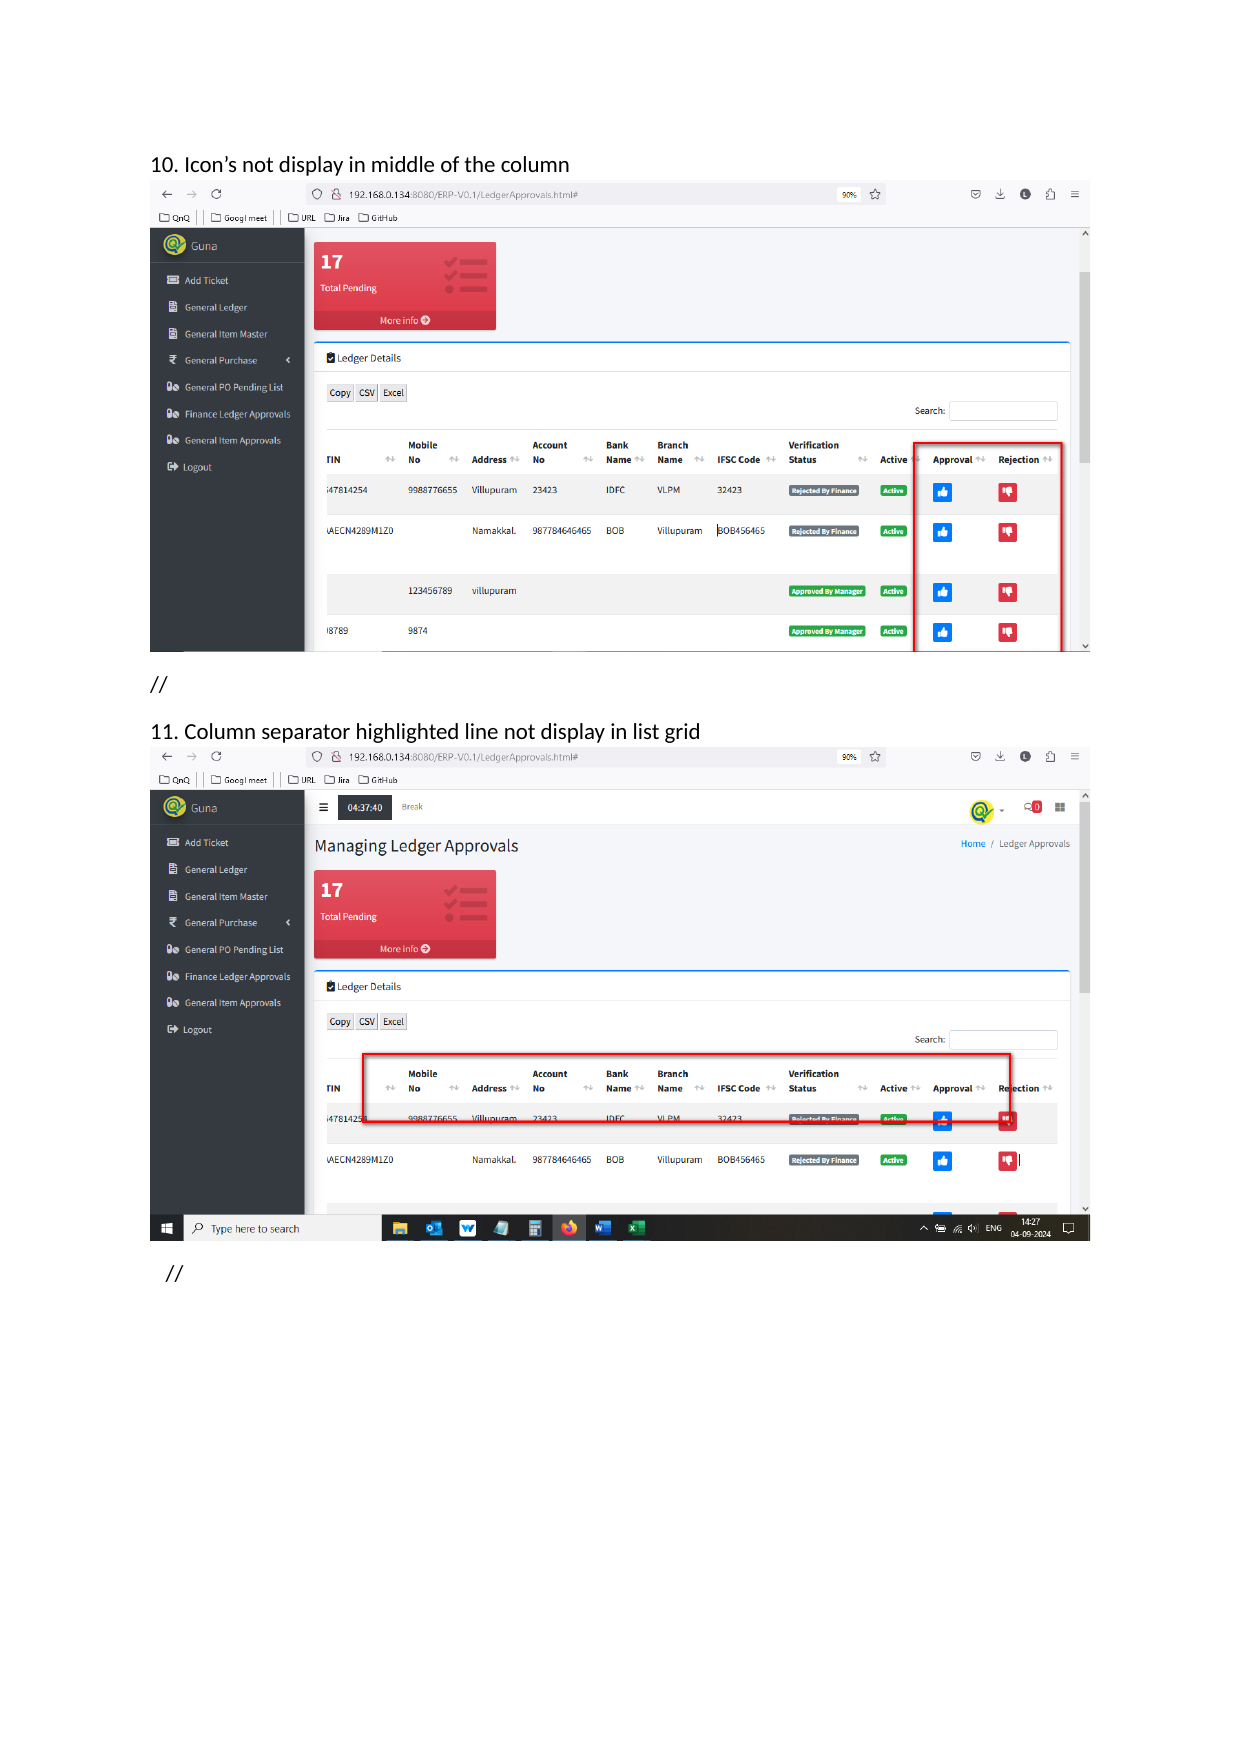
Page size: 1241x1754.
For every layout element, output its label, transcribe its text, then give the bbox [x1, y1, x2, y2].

text // [150, 1259, 1090, 1287]
text 10. Icon’s not display in middle of the column [150, 150, 1090, 180]
text // [150, 671, 1090, 698]
picture [150, 747, 1091, 1241]
text 11. Column separator highlighted line not display in list grid [150, 717, 1090, 747]
picture [150, 180, 1091, 652]
